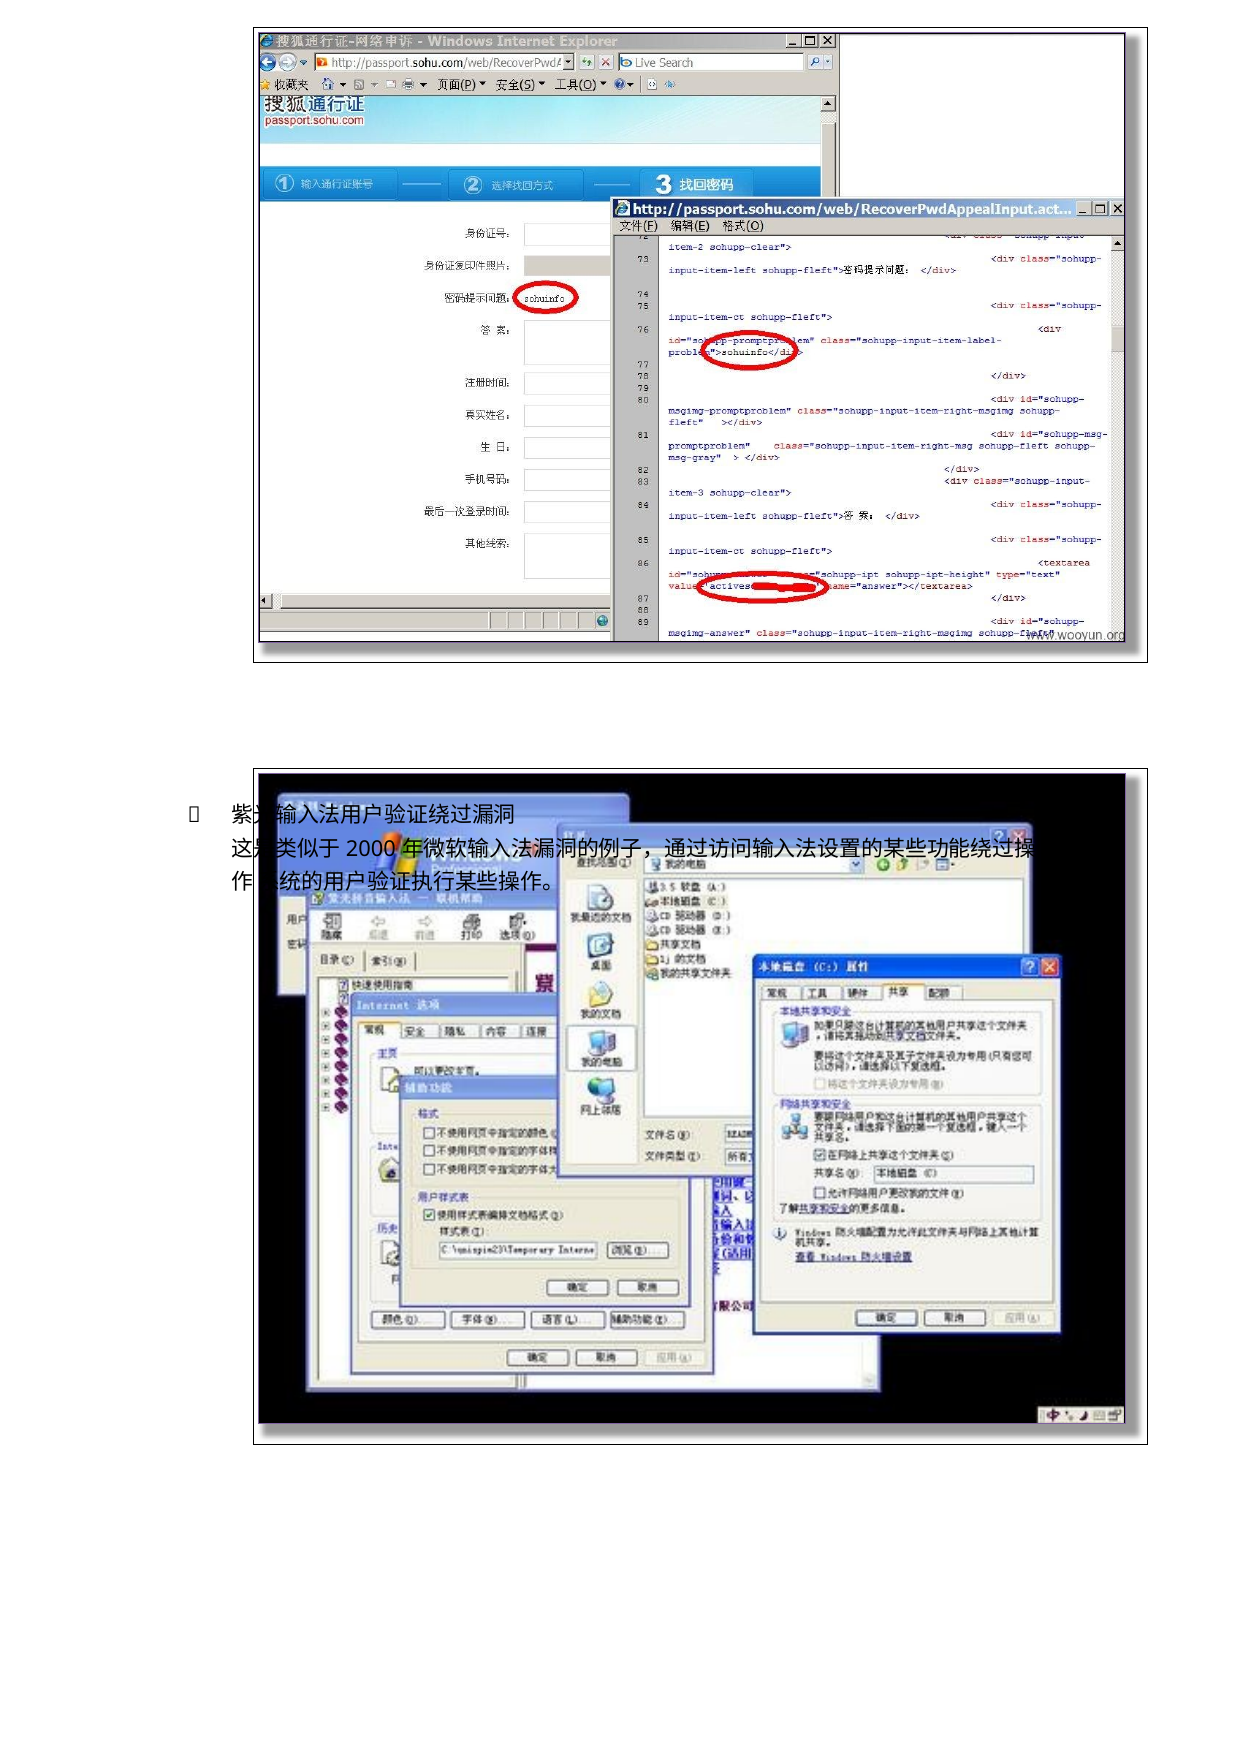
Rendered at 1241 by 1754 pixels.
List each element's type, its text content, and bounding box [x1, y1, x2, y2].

text  紫光输入法用户验证绕过漏洞 [187, 797, 709, 829]
picture [260, 775, 1124, 1423]
picture [254, 28, 1147, 662]
picture [254, 769, 1147, 1444]
text 这是类似于 2000 年微软输入法漏洞的例子，通过访问输入法设置的某些功能绕过操作 系统的用户验证执行某些操作。 [231, 831, 1054, 896]
